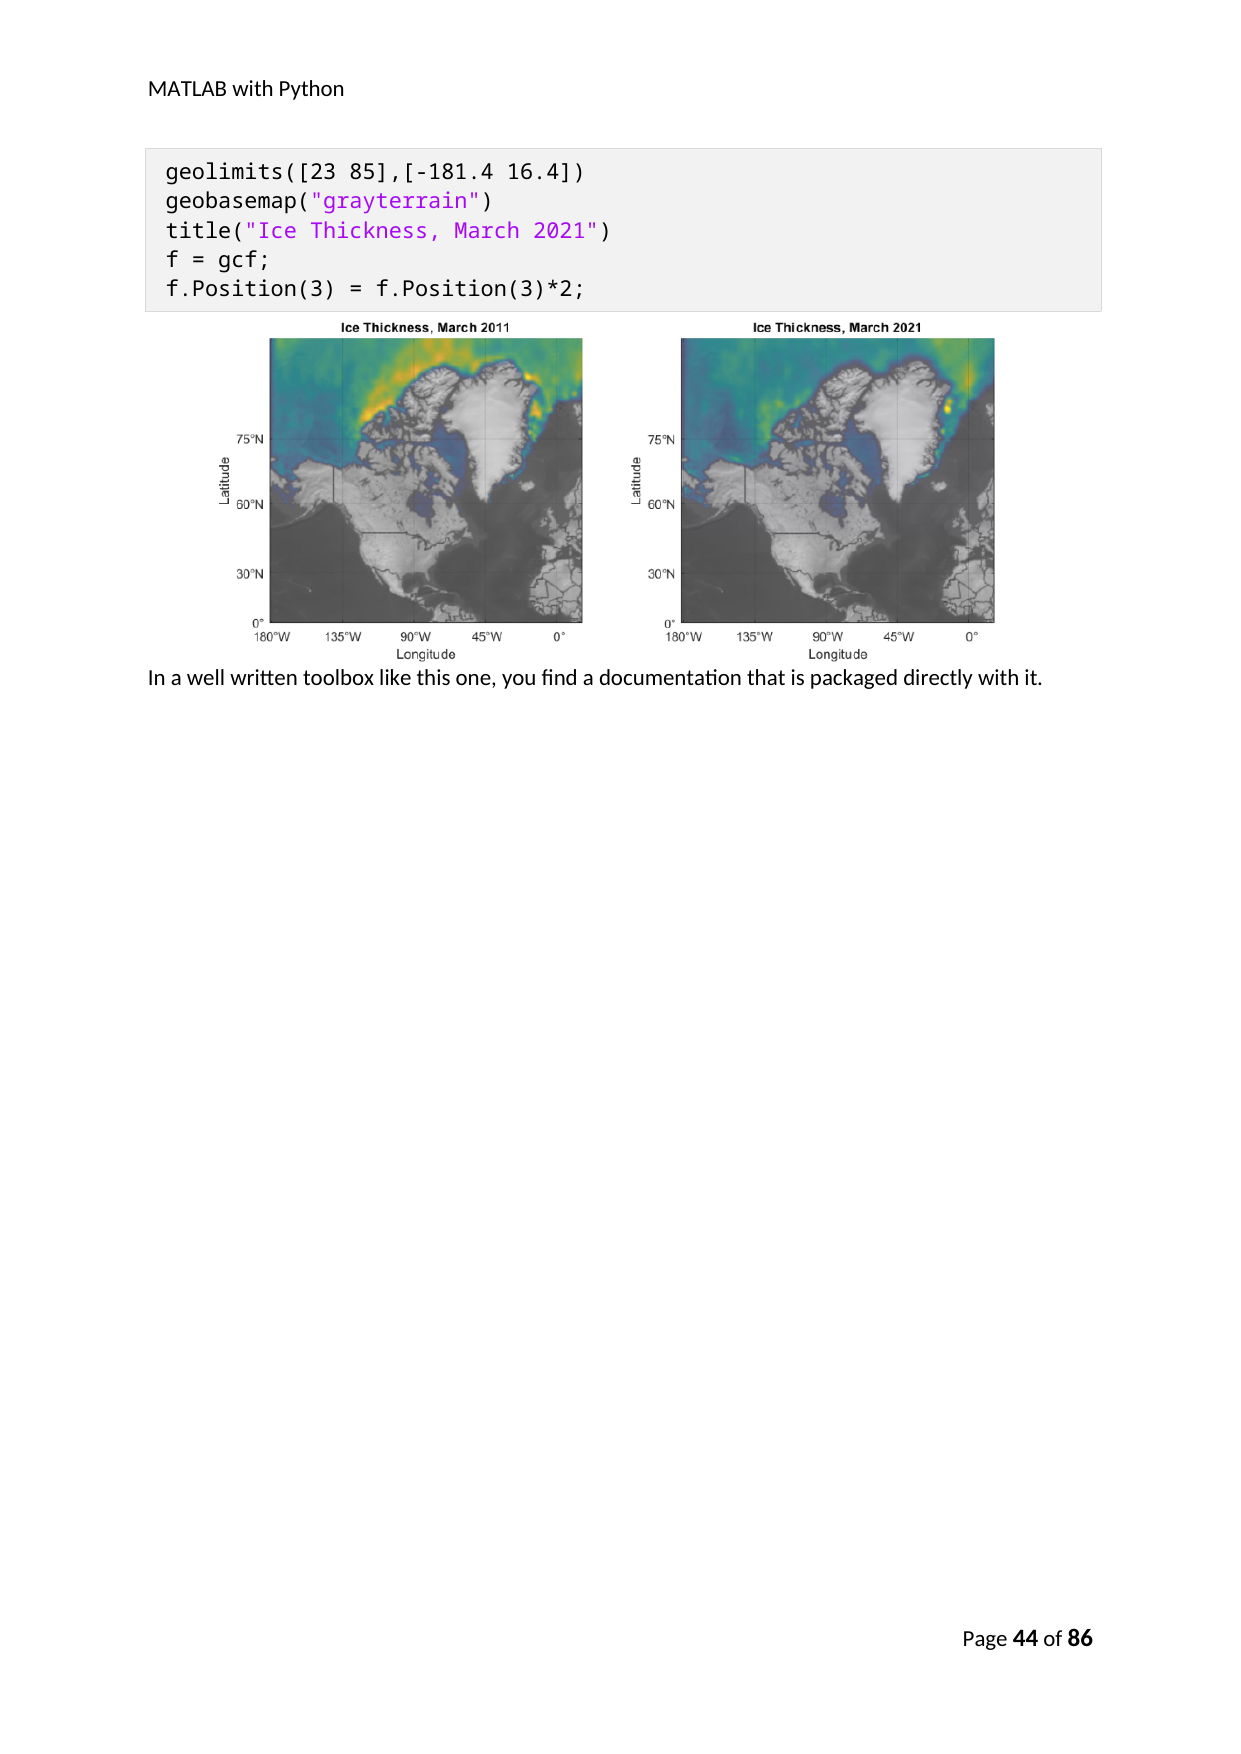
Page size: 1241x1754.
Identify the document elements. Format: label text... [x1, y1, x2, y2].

text geolimits([23 85],[-181.4 16.4]) [146, 149, 1101, 177]
text f.Position(3) = f.Position(3)*2; [146, 264, 1101, 311]
picture [147, 312, 1083, 662]
text title("Ice Thickness, March 2021") [146, 206, 1101, 235]
text f = gcf; [146, 235, 1101, 264]
text geobasemap("grayterrain") [146, 177, 1101, 206]
text In a well written toolbox like this one, you find a documentation that is packaged directly with it. [148, 663, 1093, 691]
